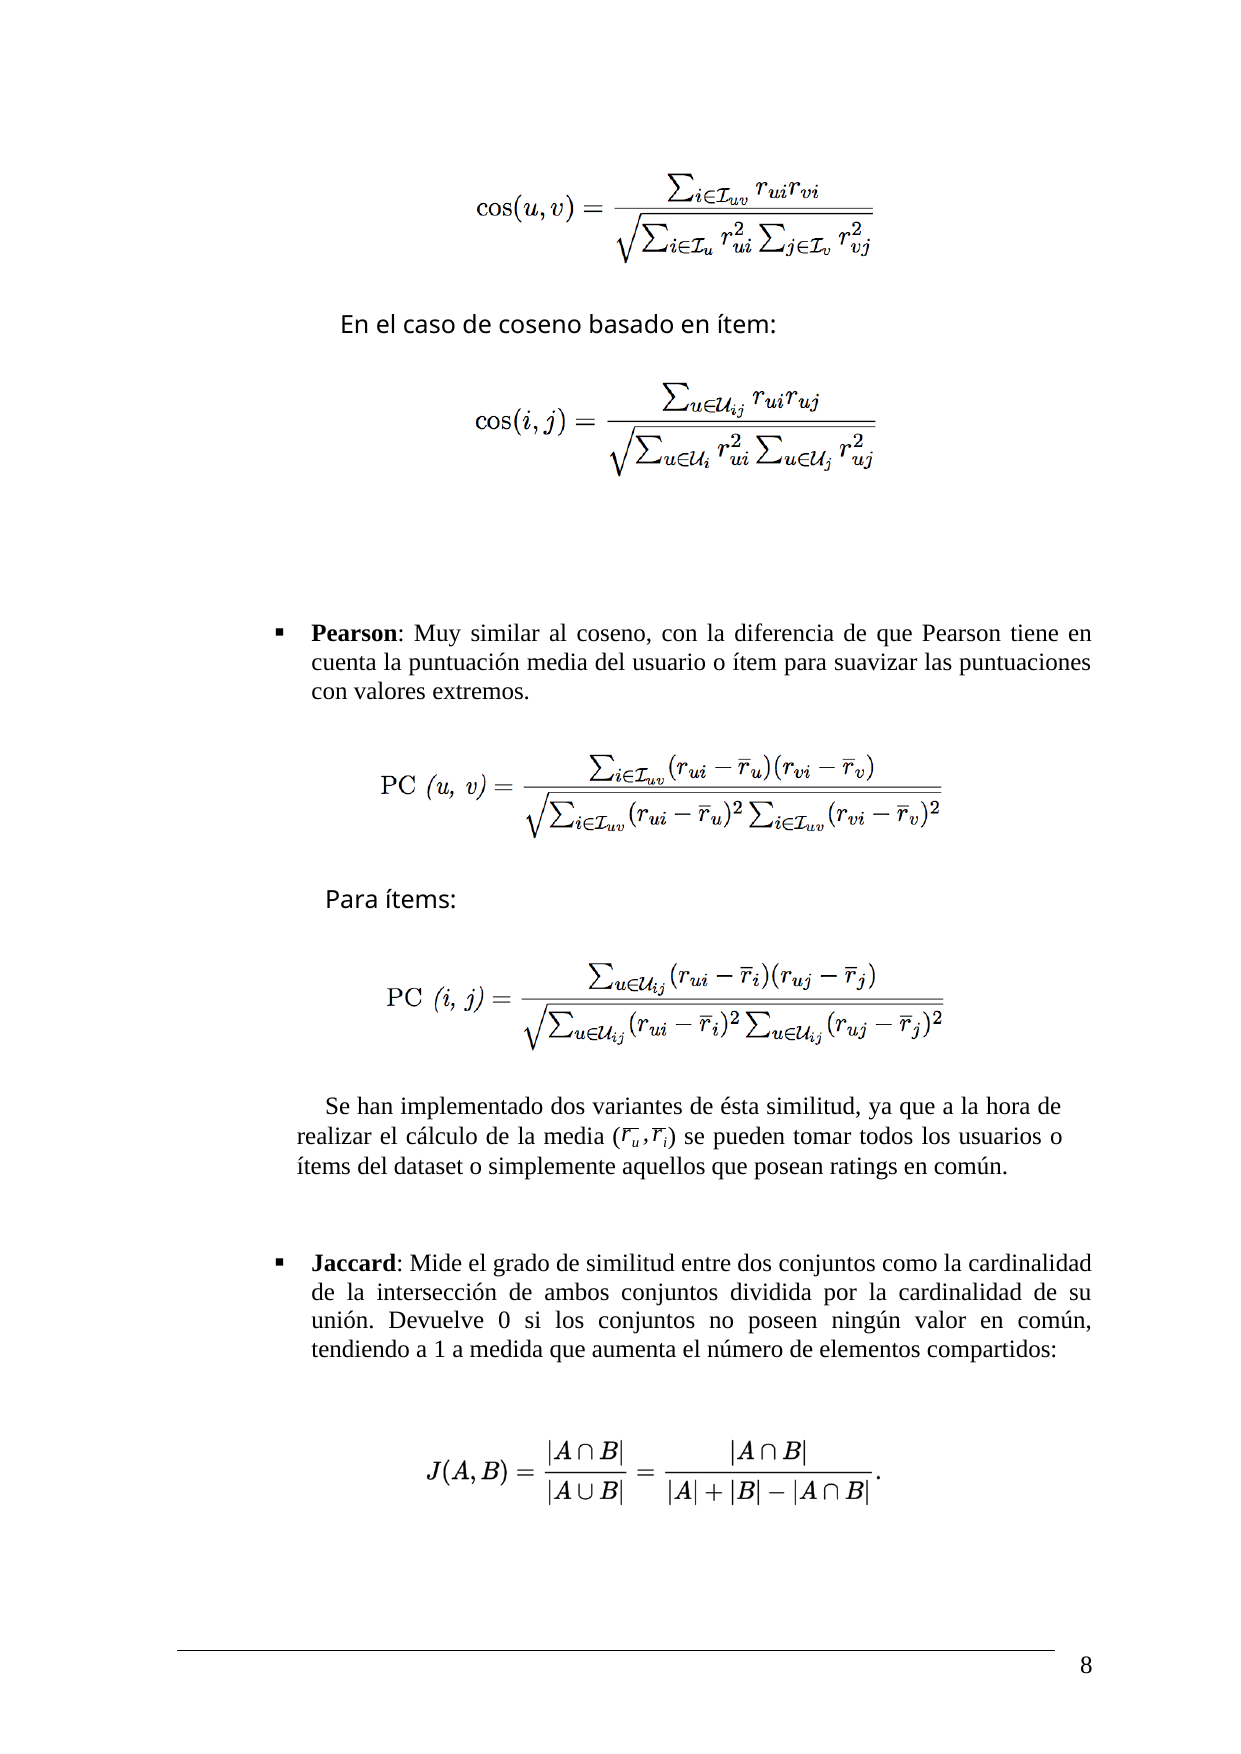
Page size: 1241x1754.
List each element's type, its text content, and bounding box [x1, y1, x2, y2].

list Se han implementado dos variantes de ésta similitud, ya que a la hora de realizar el cálculo de la media () se pueden tomar todos los usuarios o ítems del dataset o simplemente aquellos que posean ratings en común. [297, 1091, 1063, 1180]
picture [473, 147, 887, 274]
picture [378, 950, 951, 1057]
text Para ítems: [295, 882, 1063, 916]
picture [413, 1431, 886, 1520]
picture [473, 375, 885, 482]
list Jaccard: Mide el grado de similitud entre dos conjuntos como la cardinalidad de la intersección de ambos conjuntos dividida por la cardinalidad de su unión. Devuelve 0 si los conjuntos no poseen ningún valor en común, tendiendo a 1 a medida que aumenta el número de elementos compartidos: [274, 1248, 1092, 1363]
picture [373, 738, 949, 849]
list En el caso de coseno basado en ítem: [297, 307, 1063, 341]
list Pearson: Muy similar al coseno, con la diferencia de que Pearson tiene en cuenta la puntuación media del usuario o ítem para suavizar las puntuaciones con valores extremos. [274, 618, 1092, 704]
